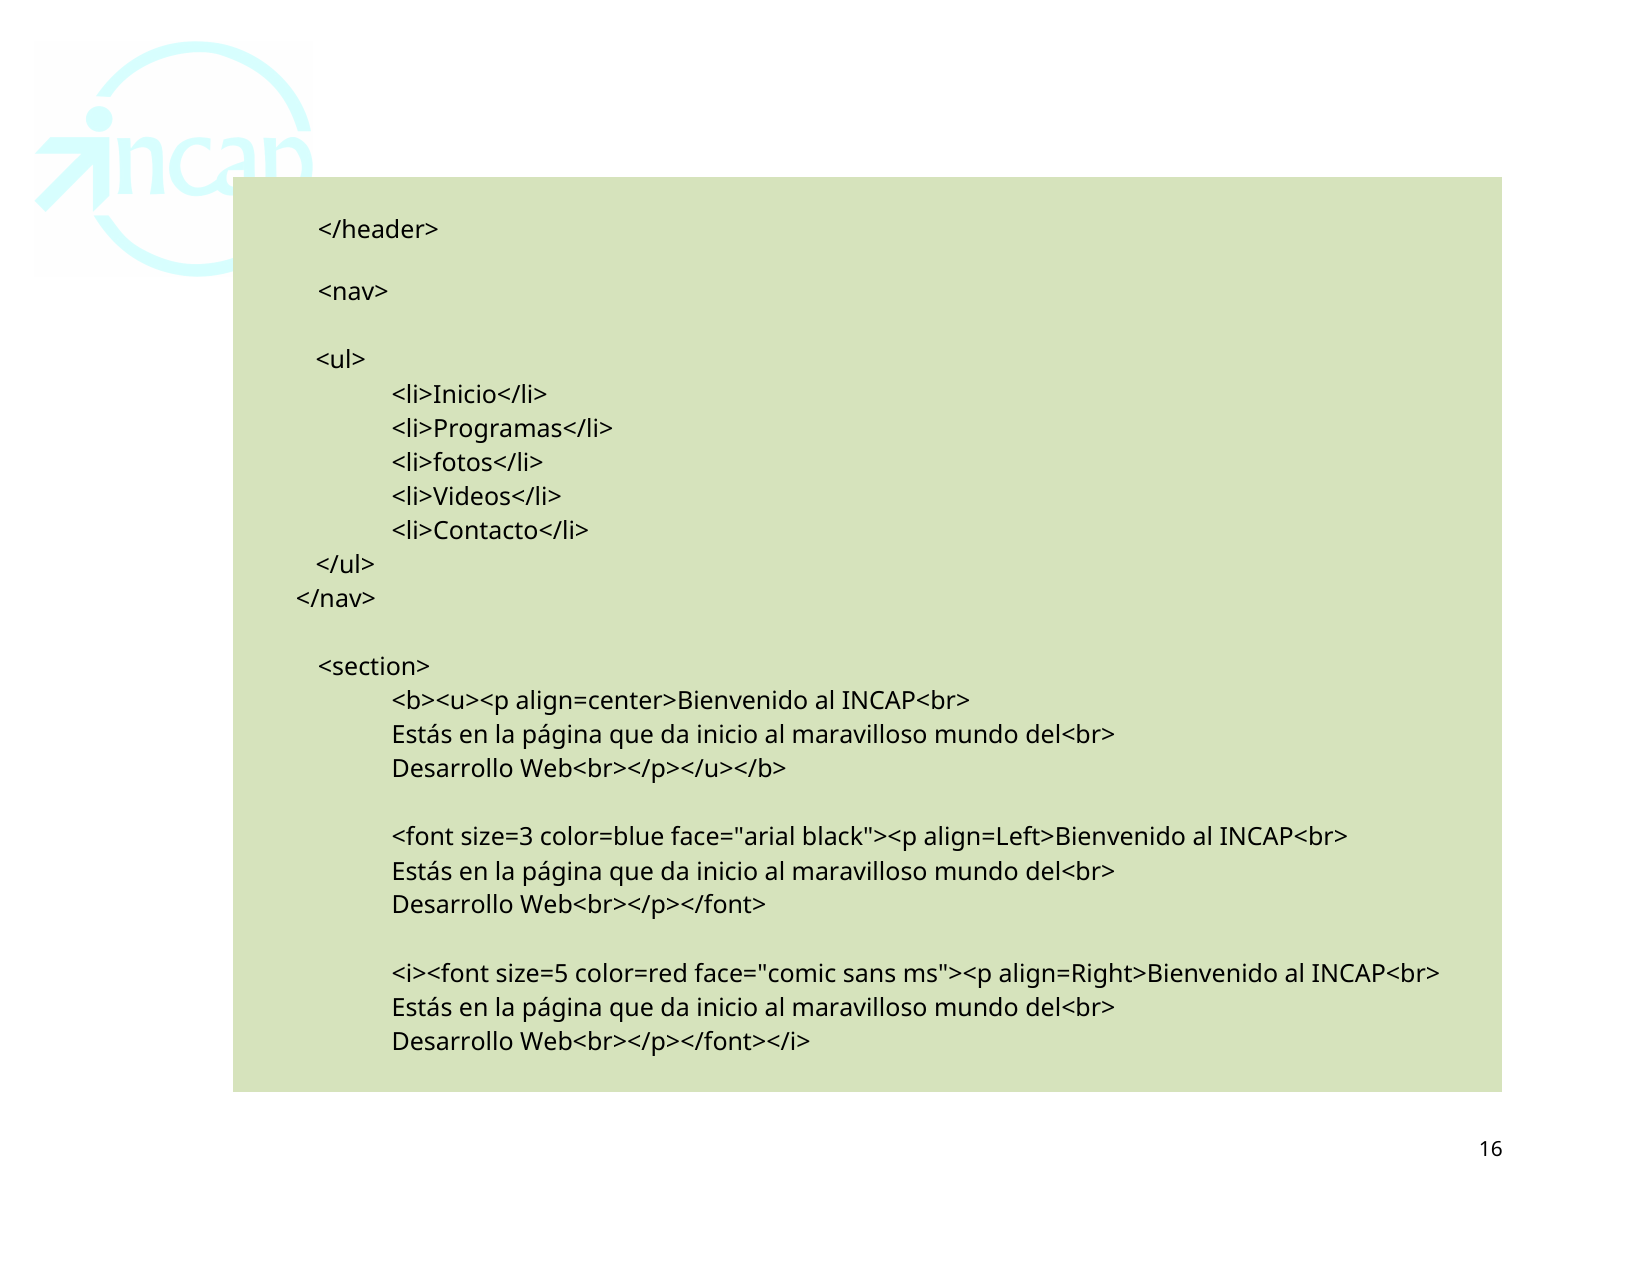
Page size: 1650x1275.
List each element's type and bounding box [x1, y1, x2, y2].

table_header [233, 177, 1502, 1092]
